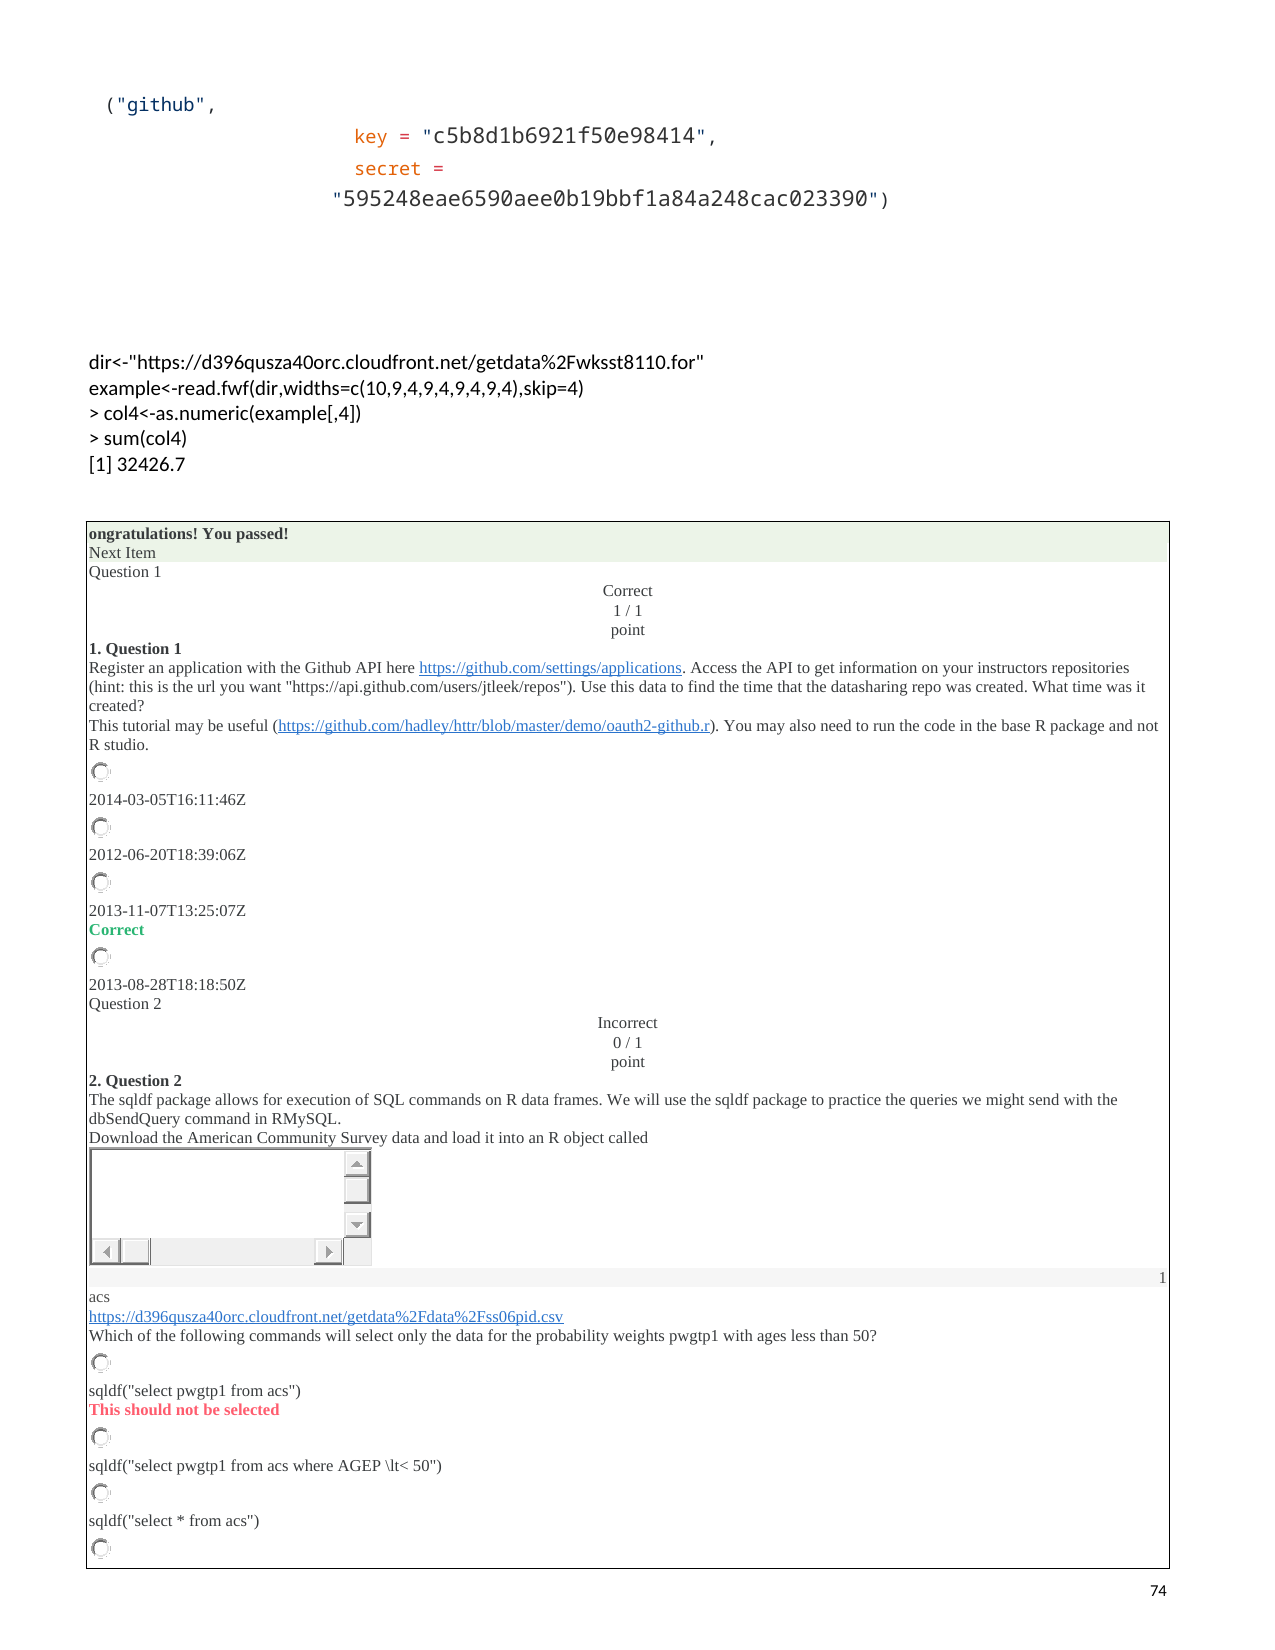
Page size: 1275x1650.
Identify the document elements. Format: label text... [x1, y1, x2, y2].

text acs [89, 1287, 1167, 1306]
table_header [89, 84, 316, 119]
text example<-read.fwf(dir,widths=c(10,9,4,9,4,9,4,9,4),skip=4) [89, 375, 1167, 400]
text > sum(col4) [89, 426, 1167, 451]
text > col4<-as.numeric(example[,4]) [89, 400, 1167, 426]
text sqldf("select * from acs") [89, 1511, 1167, 1530]
text sqldf("select pwgtp1 from acs") [89, 1381, 1167, 1400]
text Question 1 [89, 562, 1167, 581]
text dir<-"https://d396qusza40orc.cloudfront.net/getdata%2Fwksst8110.for" [89, 349, 1167, 375]
text ongratulations! You passed! [87, 522, 1169, 543]
text 2013-08-28T18:18:50Z [89, 975, 1167, 994]
text Which of the following commands will select only the data for the probability weights pwgtp1 with ages less than 50? [89, 1326, 1167, 1345]
text Next Item [89, 543, 1167, 562]
text Register an application with the Github API here https://github.com/settings/applications. Access the API to get information on your instructors repositories (hint: this is the url you want "https://api.github.com/users/jtleek/repos"). Use this data to find the time that the datasharing repo was created. What time was it created? [89, 658, 1167, 715]
text point [89, 1052, 1167, 1071]
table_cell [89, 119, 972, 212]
text 2012-06-20T18:39:06Z [89, 845, 1167, 864]
text Download the American Community Survey data and load it into an R object called [89, 1128, 1167, 1147]
text Correct [89, 581, 1167, 600]
text This tutorial may be useful (https://github.com/hadley/httr/blob/master/demo/oauth2-github.r). You may also need to run the code in the base R package and not R studio. [89, 715, 1167, 754]
subtitle 1. Question 1 [89, 639, 1167, 658]
text 2013-11-07T13:25:07Z [89, 900, 1167, 919]
text point [89, 619, 1167, 639]
text sqldf("select pwgtp1 from acs where AGEP \lt< 50") [89, 1455, 1167, 1474]
text 2014-03-05T16:11:46Z [89, 790, 1167, 809]
text Question 2 [89, 994, 1167, 1013]
text 1 [89, 1268, 1167, 1287]
text The sqldf package allows for execution of SQL commands on R data frames. We will use the sqldf package to practice the queries we might send with the dbSendQuery command in RMySQL. [89, 1090, 1167, 1128]
text Correct [89, 919, 1167, 939]
text https://d396qusza40orc.cloudfront.net/getdata%2Fdata%2Fss06pid.csv [89, 1306, 1167, 1326]
text Incorrect [89, 1013, 1167, 1032]
subtitle 2. Question 2 [89, 1071, 1167, 1090]
text This should not be selected [89, 1400, 1167, 1419]
text [1] 32426.7 [89, 451, 1167, 476]
text 1 / 1 [89, 600, 1167, 619]
text 0 / 1 [89, 1032, 1167, 1052]
